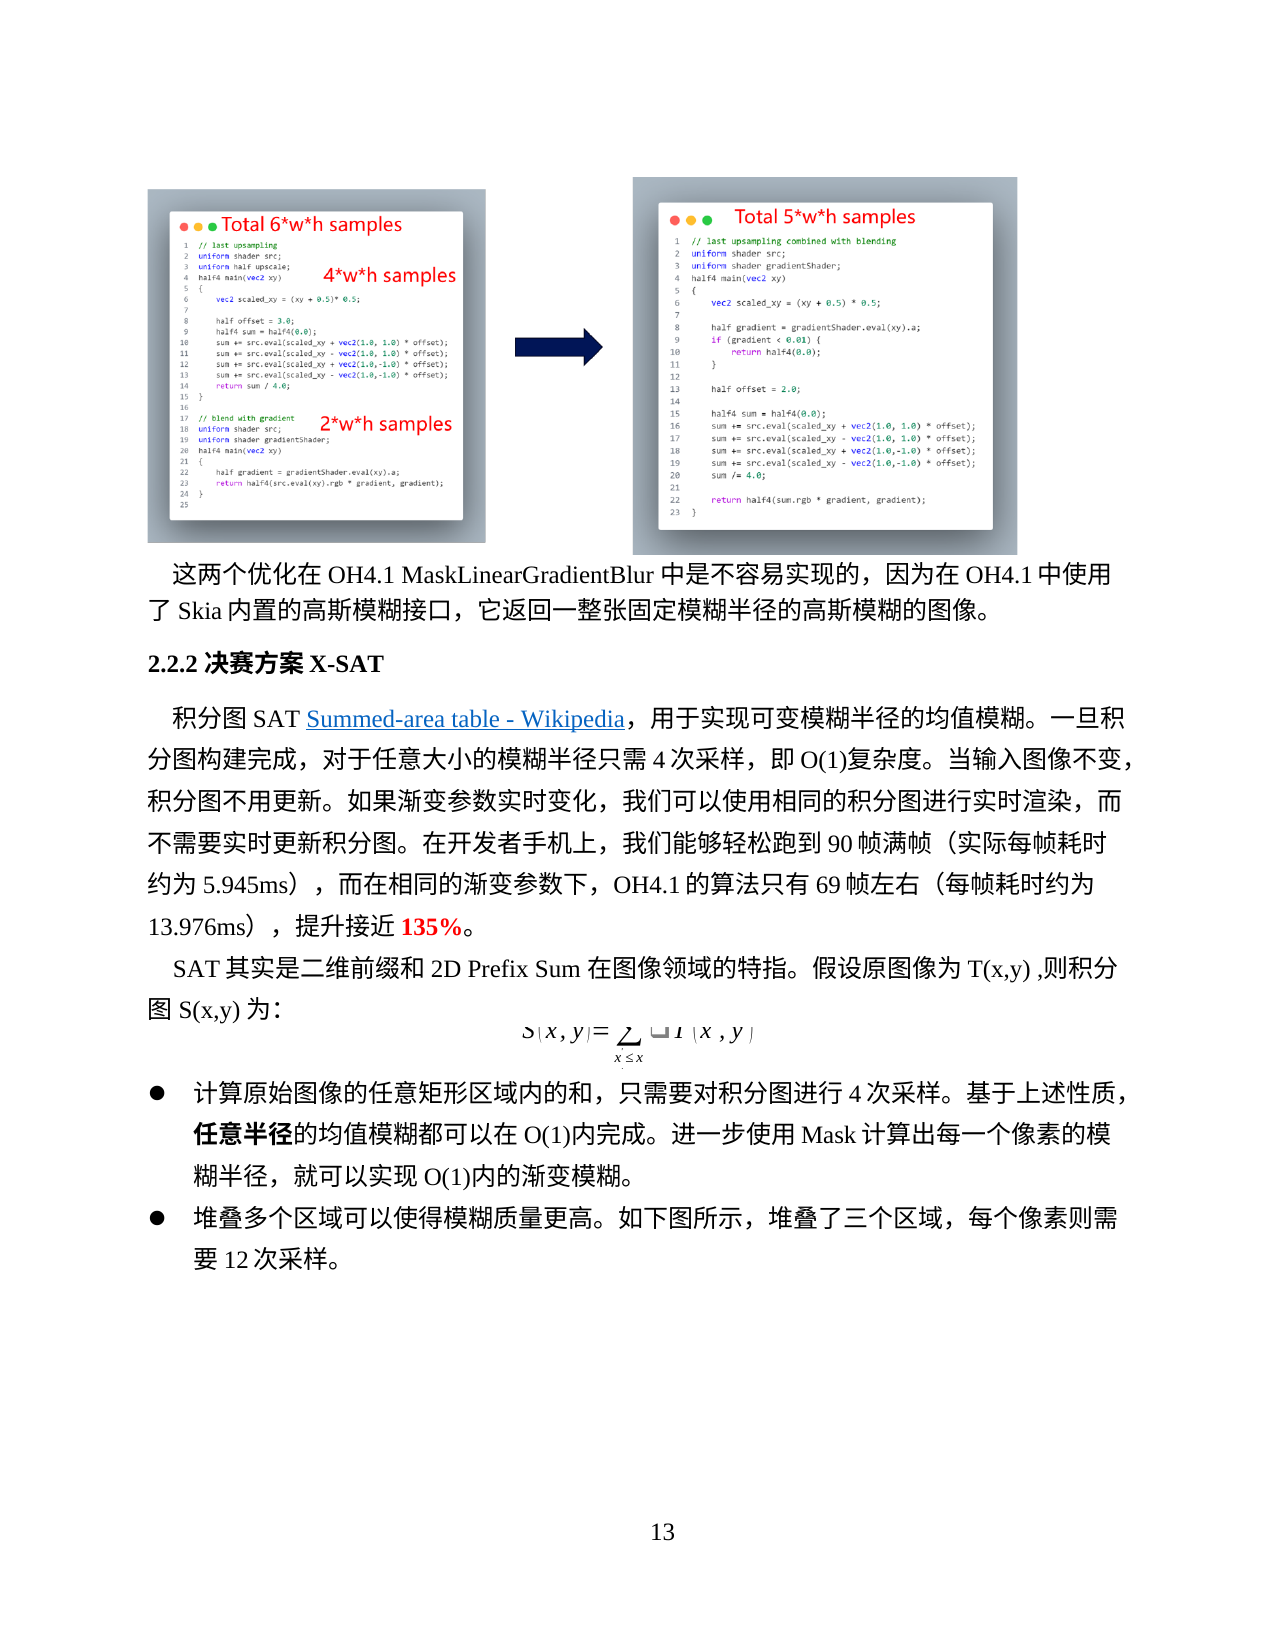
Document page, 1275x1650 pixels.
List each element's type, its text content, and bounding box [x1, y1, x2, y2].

picture [147, 177, 1018, 555]
text SAT其实是二维前缀和 2D Prefix Sum 在图像领域的特指。假设原图像为 T(x,y) ,则积分图 S(x,y) 为： [148, 944, 1127, 1027]
subtitle 决赛方案X-SAT [148, 639, 1127, 681]
list 堆叠多个区域可以使得模糊质量更高。如下图所示，堆叠了三个区域，每个像素则需要12次采样。 [148, 1194, 1127, 1277]
text 这两个优化在OH4.1 MaskLinearGradientBlur 中是不容易实现的，因为在OH4.1中使用了Skia内置的高斯模糊接口，它返回一整张固定模糊半径的高斯模糊的图像。 [148, 554, 1127, 627]
text 积分图SAT Summed-area table - Wikipedia，用于实现可变模糊半径的均值模糊。一旦积分图构建完成，对于任意大小的模糊半径只需4次采样，即O(1)复杂度。当输入图像不变，积分图不用更新。如果渐变参数实时变化，我们可以使用相同的积分图进行实时渲染，而不需要实时更新积分图。在开发者手机上，我们能够轻松跑到90帧满帧（实际每帧耗时约为5.945ms），而在相同的渐变参数下，OH4.1的算法只有69帧左右（每帧耗时约为13.976ms），提升接近135%。 [148, 694, 1127, 944]
list 计算原始图像的任意矩形区域内的和，只需要对积分图进行4次采样。基于上述性质，任意半径的均值模糊都可以在O(1)内完成。进一步使用Mask计算出每一个像素的模糊半径，就可以实现O(1)内的渐变模糊。 [148, 1069, 1127, 1194]
